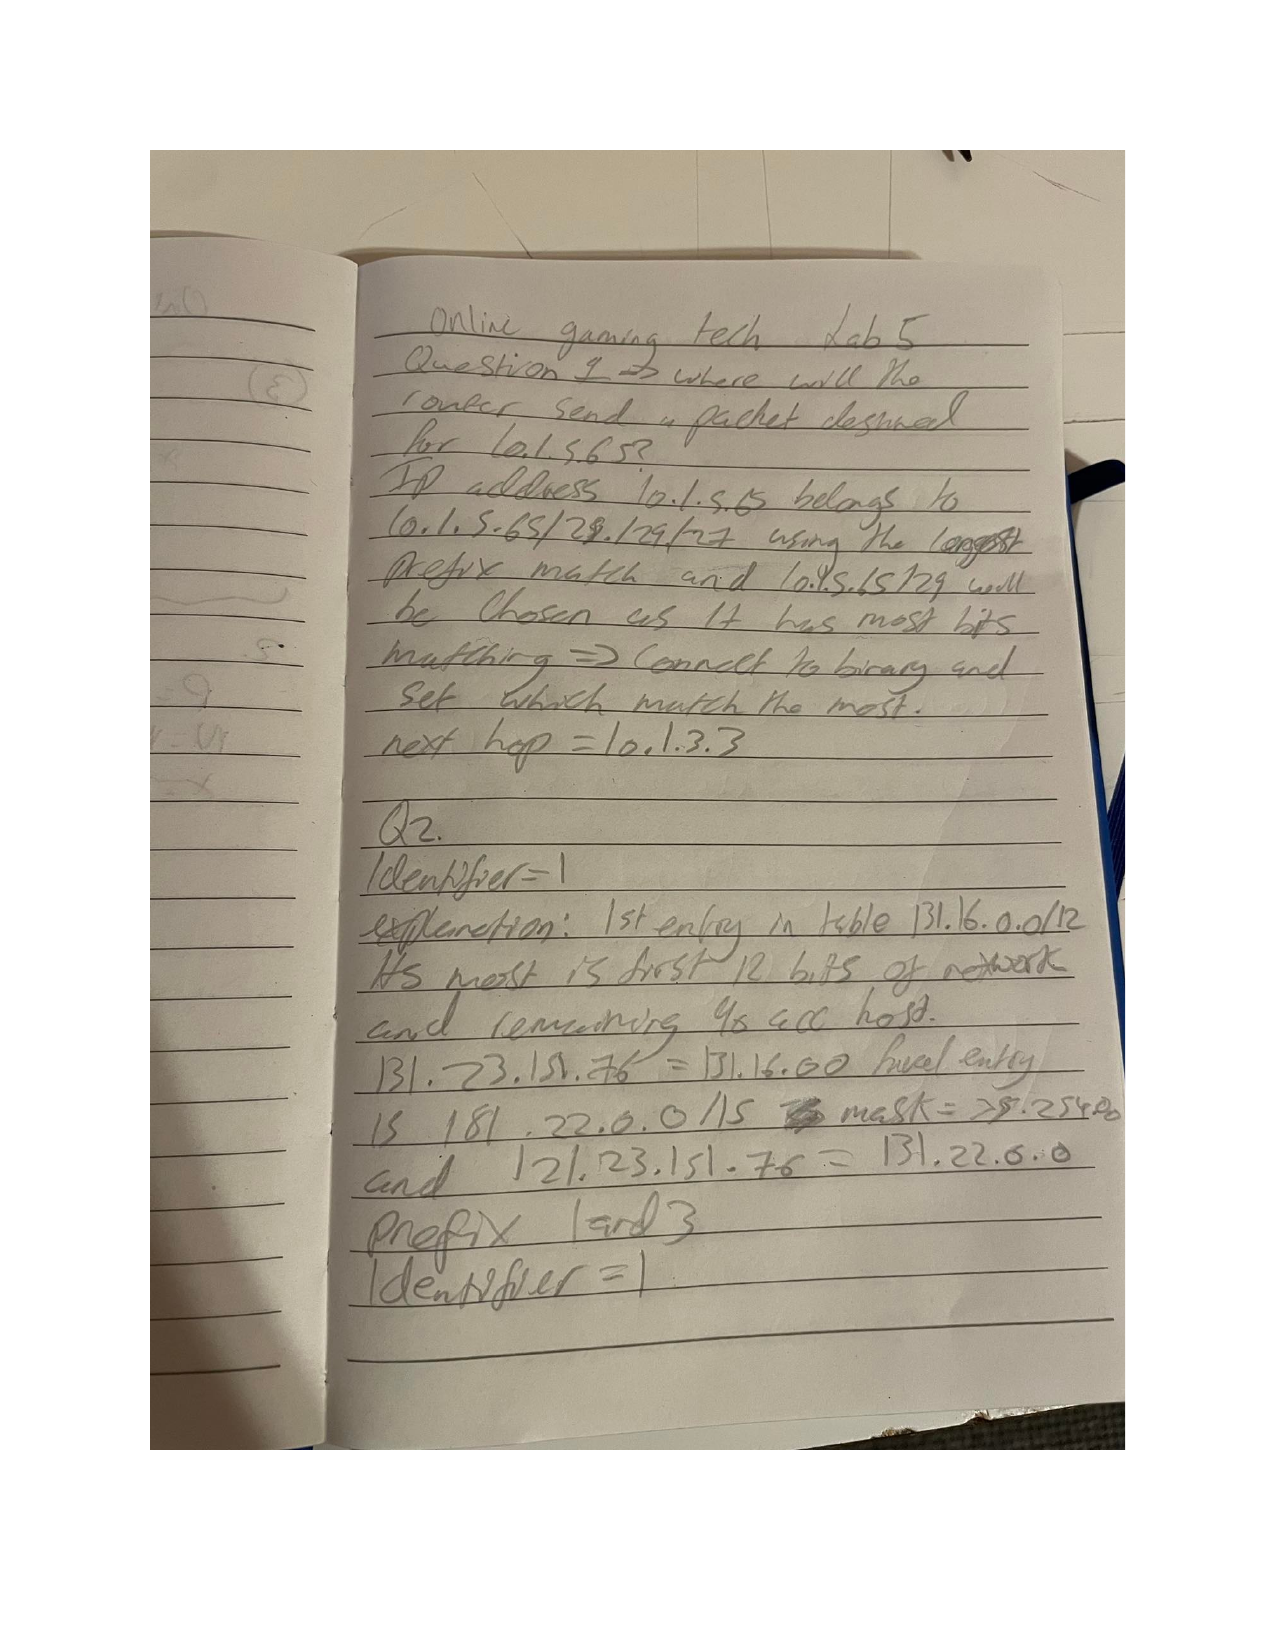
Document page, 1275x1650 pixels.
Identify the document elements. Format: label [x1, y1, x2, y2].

picture [150, 150, 1125, 1450]
